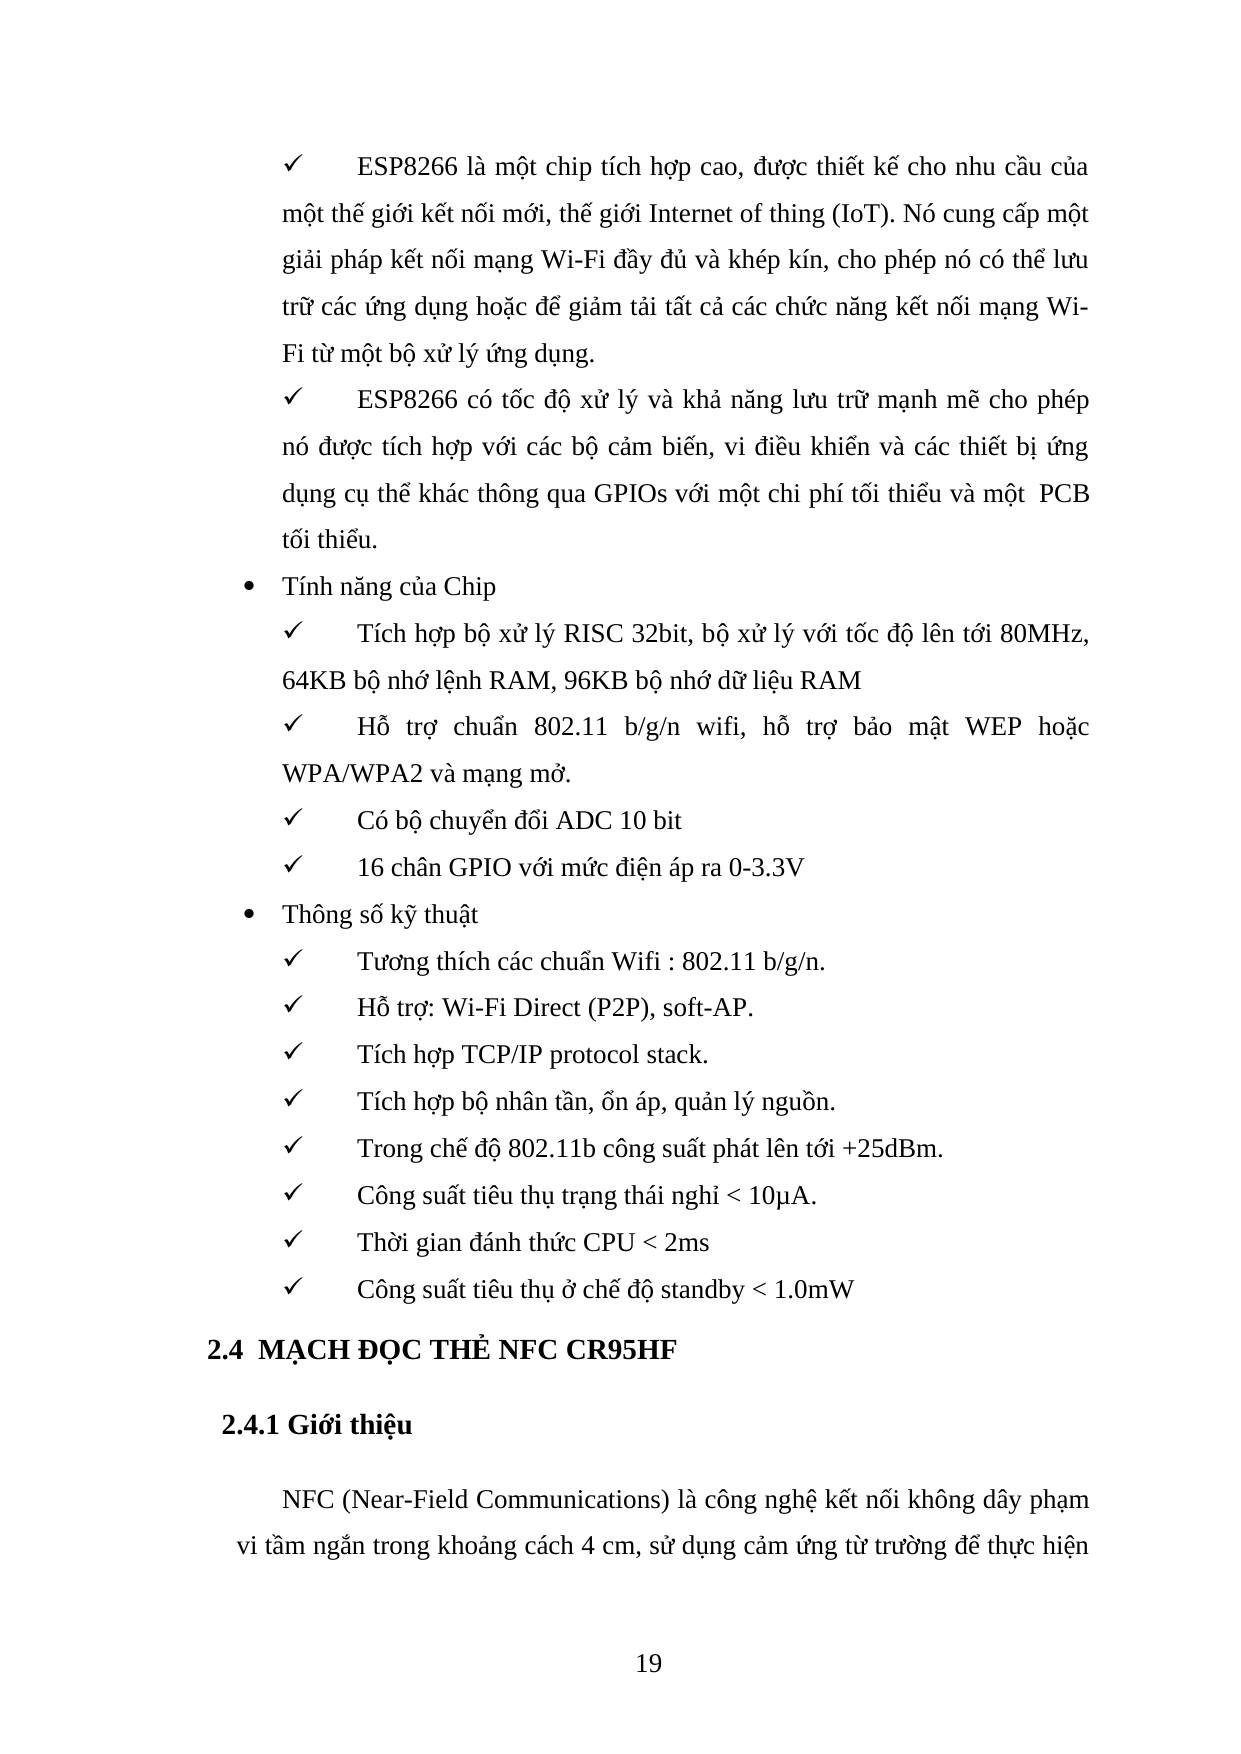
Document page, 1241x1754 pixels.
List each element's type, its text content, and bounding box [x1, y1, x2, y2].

list ESP8266 có tốc độ xử lý và khả năng lưu trữ mạnh mẽ cho phép nó được tích hợp với các bộ cảm biến, vi điều khiển và các thiết bị ứng dụng cụ thể khác thông qua GPIOs với một chi phí tối thiểu và một PCB tối thiểu. [282, 383, 1090, 555]
list Tương thích các chuẩn Wifi : 802.11 b/g/n. [282, 944, 1090, 976]
list ESP8266 là một chip tích hợp cao, được thiết kế cho nhu cầu của một thế giới kết nối mới, thế giới Internet of thing (IoT). Nó cung cấp một giải pháp kết nối mạng Wi-Fi đầy đủ và khép kín, cho phép nó có thể lưu trữ các ứng dụng hoặc để giảm tải tất cả các chức năng kết nối mạng Wi-Fi từ một bộ xử lý ứng dụng. [282, 150, 1090, 368]
list 16 chân GPIO với mức điện áp ra 0-3.3V [282, 851, 1090, 882]
list Tích hợp bộ xử lý RISC 32bit, bộ xử lý với tốc độ lên tới 80MHz, 64KB bộ nhớ lệnh RAM, 96KB bộ nhớ dữ liệu RAM [282, 617, 1090, 695]
list Hỗ trợ chuẩn 802.11 b/g/n wifi, hỗ trợ bảo mật WEP hoặc WPA/WPA2 và mạng mở. [282, 711, 1090, 788]
list Có bộ chuyển đổi ADC 10 bit [282, 804, 1090, 835]
list Tích hợp TCP/IP protocol stack. [282, 1038, 1090, 1069]
list Tích hợp bộ nhân tần, ổn áp, quản lý nguồn. [282, 1085, 1090, 1116]
list Công suất tiêu thụ ở chế độ standby < 1.0mW [282, 1273, 1090, 1304]
list Công suất tiêu thụ trạng thái nghỉ < 10µA. [282, 1179, 1090, 1210]
subtitle 2.4.1 Giới thiệu [207, 1407, 1090, 1441]
subtitle 2.4 MẠCH ĐỌC THẺ NFC CR95HF [207, 1332, 1090, 1366]
list Hỗ trợ: Wi-Fi Direct (P2P), soft-AP. [282, 991, 1090, 1023]
list Thông số kỹ thuật [244, 898, 1090, 929]
list Trong chế độ 802.11b công suất phát lên tới +25dBm. [282, 1132, 1090, 1163]
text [236, 1483, 1090, 1561]
list Thời gian đánh thức CPU < 2ms [282, 1226, 1090, 1257]
list Tính năng của Chip [244, 570, 1090, 601]
